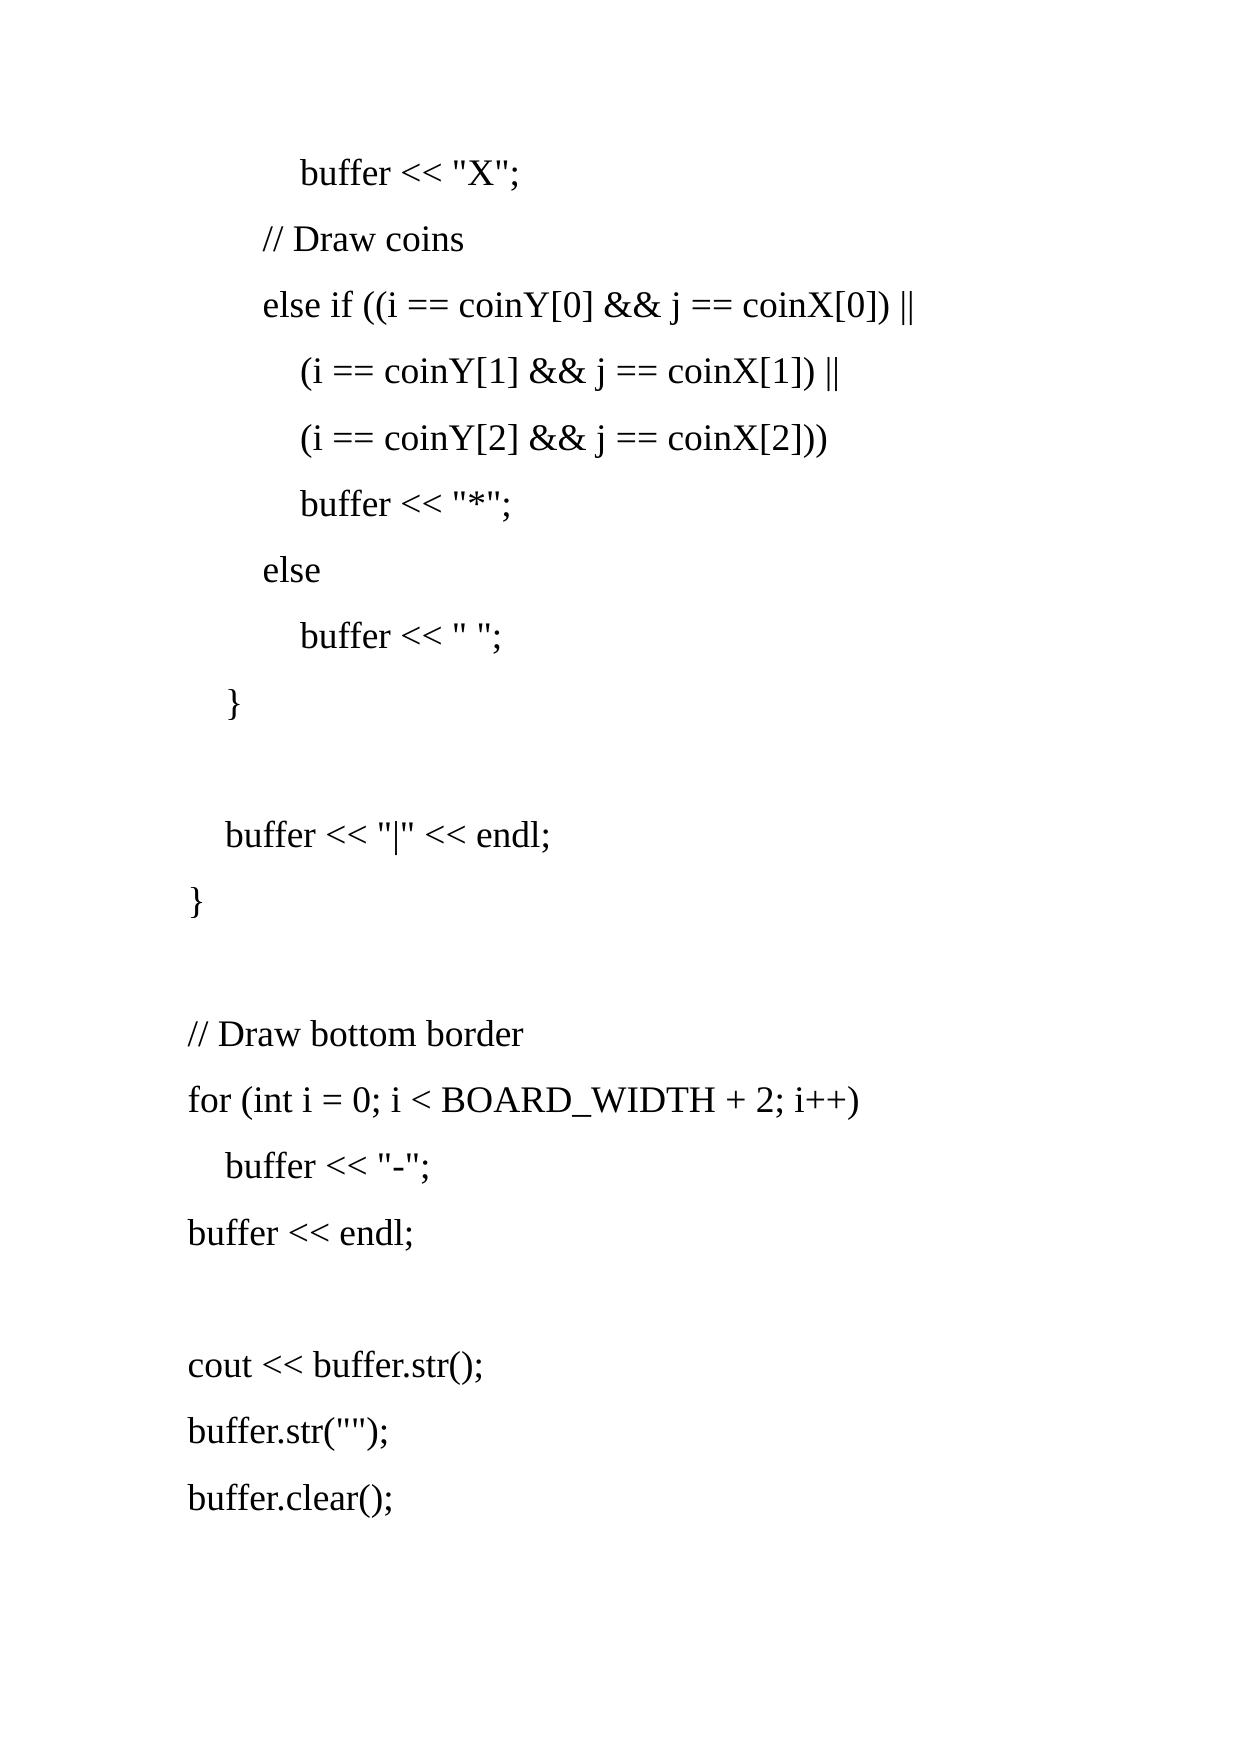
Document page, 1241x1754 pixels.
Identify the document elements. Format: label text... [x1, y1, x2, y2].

text buffer << " "; [150, 614, 1090, 657]
text buffer.str(""); [150, 1409, 1090, 1452]
text (i == coinY[2] && j == coinX[2])) [150, 415, 1090, 458]
text for (int i = 0; i < BOARD_WIDTH + 2; i++) [150, 1077, 1090, 1121]
text // Draw coins [150, 216, 1090, 259]
text else if ((i == coinY[0] && j == coinX[0]) || [150, 282, 1090, 326]
text // Draw bottom border [150, 1011, 1090, 1054]
text buffer << "-"; [150, 1144, 1090, 1187]
text cout << buffer.str(); [150, 1342, 1090, 1386]
text buffer << "|" << endl; [150, 812, 1090, 856]
text buffer.clear(); [150, 1475, 1090, 1518]
text buffer << endl; [150, 1210, 1090, 1253]
text buffer << "*"; [150, 481, 1090, 524]
text (i == coinY[1] && j == coinX[1]) || [150, 349, 1090, 392]
text buffer << "X"; [150, 150, 1090, 193]
text else [150, 547, 1090, 591]
text } [150, 879, 1090, 922]
text } [150, 680, 1090, 723]
